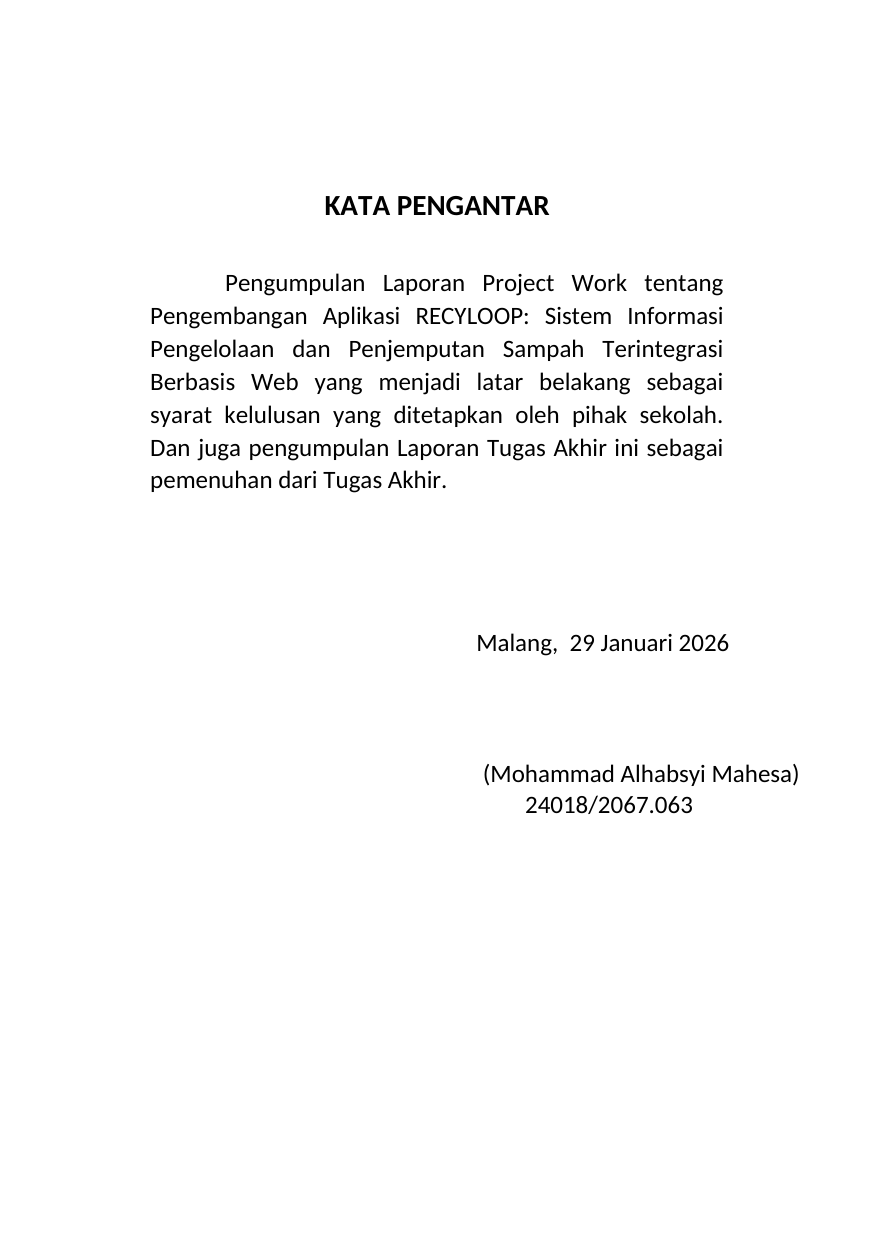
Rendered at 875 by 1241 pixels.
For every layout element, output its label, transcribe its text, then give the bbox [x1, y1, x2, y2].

subtitle KATA PENGANTAR [150, 187, 724, 223]
text (Mohammad Alhabsyi Mahesa) [375, 758, 800, 789]
text 24018/2067.063 [150, 789, 724, 819]
text Pengumpulan Laporan Project Work tentang Pengembangan Aplikasi RECYLOOP: Sistem Informasi Pengelolaan dan Penjemputan Sampah Terintegrasi Berbasis Web yang menjadi latar belakang sebagai syarat kelulusan yang ditetapkan oleh pihak sekolah. Dan juga pengumpulan Laporan Tugas Akhir ini sebagai pemenuhan dari Tugas Akhir. [150, 267, 724, 495]
text Malang, 29 Januari 2026 [450, 627, 755, 657]
